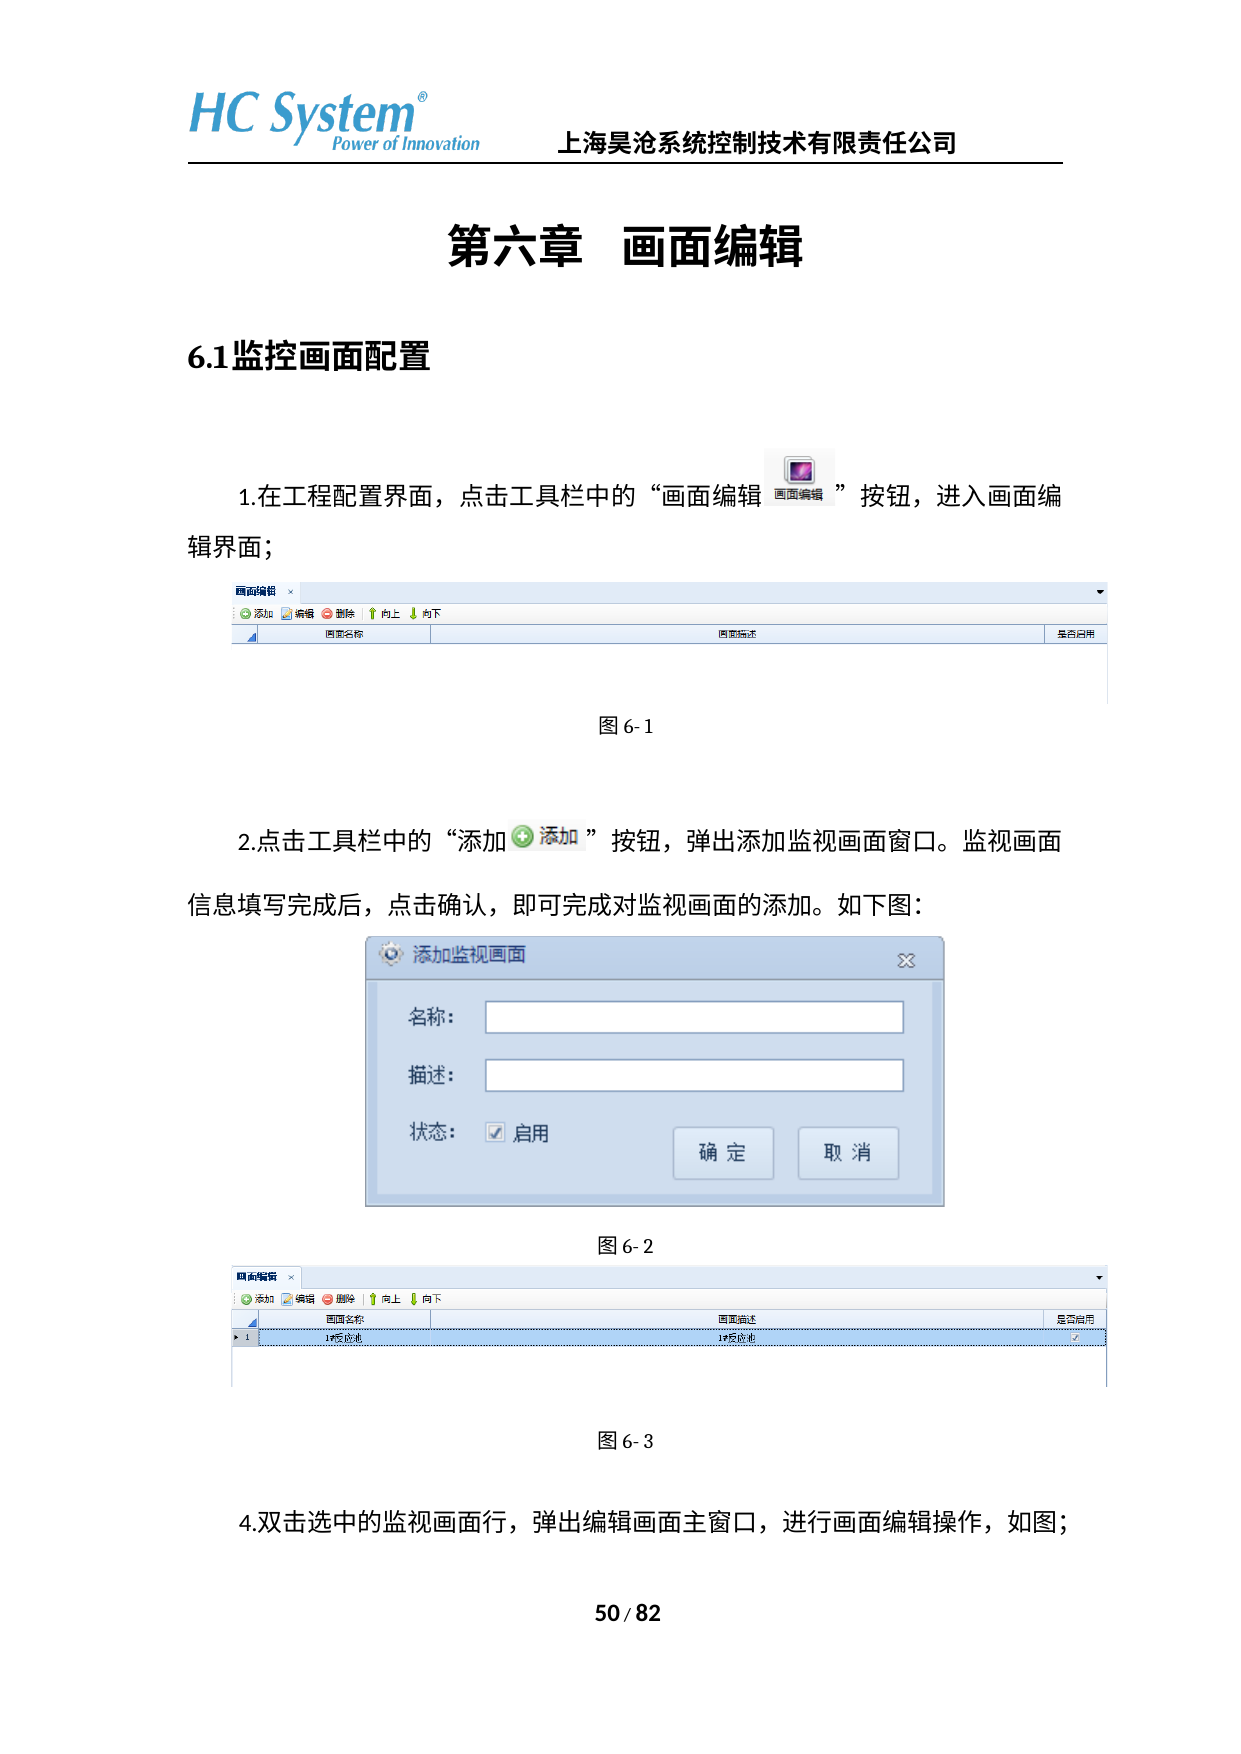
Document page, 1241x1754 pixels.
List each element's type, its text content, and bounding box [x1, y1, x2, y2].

picture [764, 448, 836, 506]
text 图6- 3 [187, 1423, 1063, 1456]
text 图6- 2 [187, 1228, 1063, 1261]
picture [507, 819, 586, 851]
picture [231, 582, 1108, 704]
text 2.点击工具栏中的“添加”按钮，弹出添加监视画面窗口。监视画面信息填写完成后，点击确认，即可完成对监视画面的添加。如下图： [187, 806, 1063, 936]
subtitle 画面编辑 [187, 194, 1063, 292]
subtitle 监控画面配置 [187, 321, 1063, 386]
list 4.双击选中的监视画面行，弹出编辑画面主窗口，进行画面编辑操作，如图； [188, 1488, 1063, 1553]
picture [231, 1265, 1108, 1387]
picture [365, 936, 945, 1207]
picture [187, 88, 482, 153]
text 图6- 1 [187, 708, 1063, 741]
text 1.在工程配置界面，点击工具栏中的“画面编辑”按钮，进入画面编辑界面； [187, 448, 1063, 578]
